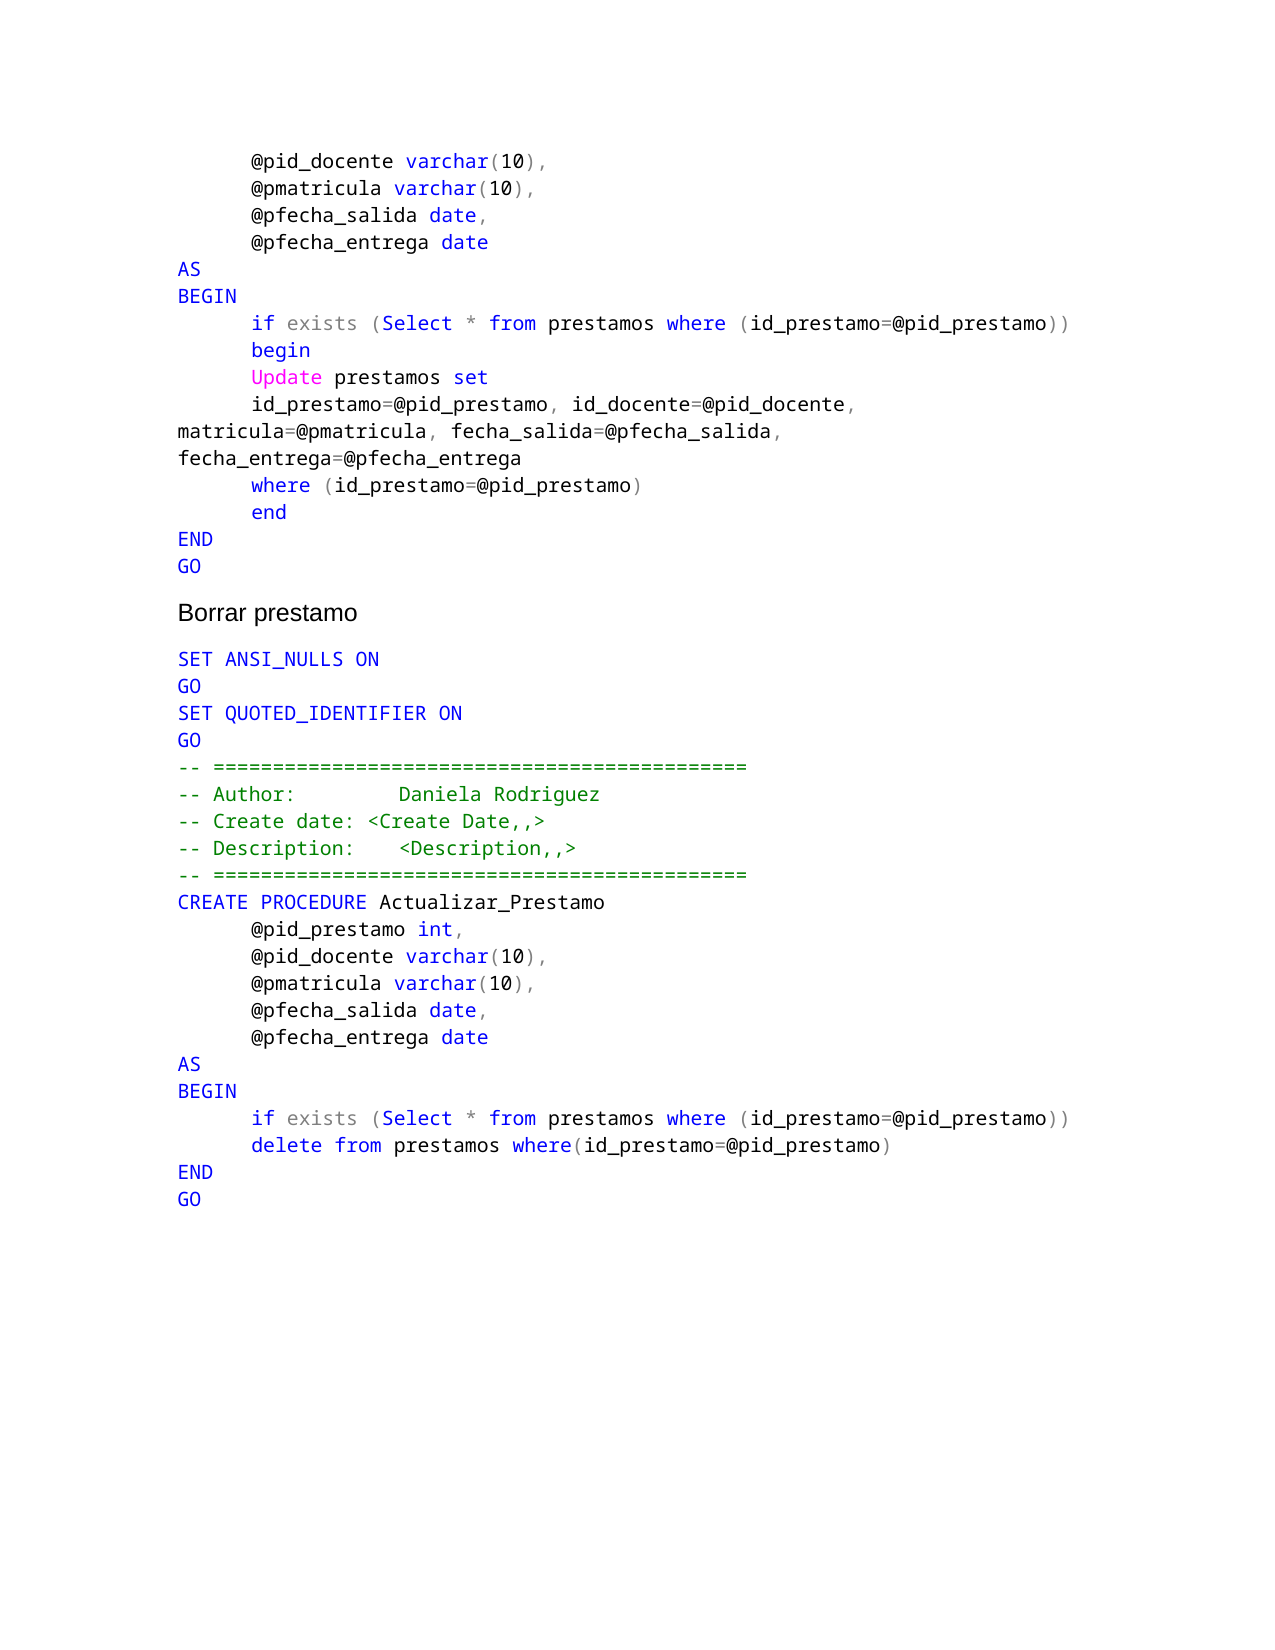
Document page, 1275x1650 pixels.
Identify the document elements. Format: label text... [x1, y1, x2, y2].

text where (id_prestamo=@pid_prestamo) [177, 471, 1098, 498]
text GO [177, 552, 1098, 579]
text @pfecha_entrega date [177, 228, 1098, 256]
text SET QUOTED_IDENTIFIER ON [177, 700, 1098, 727]
text END [177, 525, 1098, 552]
text id_prestamo=@pid_prestamo, id_docente=@pid_docente, matricula=@pmatricula, fecha_salida=@pfecha_salida, fecha_entrega=@pfecha_entrega [177, 390, 1098, 471]
text -- Author: Daniela Rodriguez [177, 781, 1098, 808]
text @pmatricula varchar(10), [177, 969, 1098, 996]
text @pfecha_salida date, [177, 202, 1098, 228]
text CREATE PROCEDURE Actualizar_Prestamo [177, 888, 1098, 916]
text -- ============================================= [177, 862, 1098, 888]
text if exists (Select * from prestamos where (id_prestamo=@pid_prestamo)) [177, 1104, 1098, 1131]
text Update prestamos set [177, 363, 1098, 390]
text SET ANSI_NULLS ON [177, 646, 1098, 673]
text begin [177, 336, 1098, 363]
text delete from prestamos where(id_prestamo=@pid_prestamo) [177, 1131, 1098, 1158]
text AS [177, 256, 1098, 282]
text end [177, 498, 1098, 525]
text BEGIN [177, 282, 1098, 309]
text @pfecha_salida date, [177, 996, 1098, 1023]
text -- Create date: <Create Date,,> [177, 808, 1098, 834]
text Borrar prestamo [177, 598, 1098, 627]
text if exists (Select * from prestamos where (id_prestamo=@pid_prestamo)) [177, 309, 1098, 336]
text AS [177, 1050, 1098, 1077]
text GO [177, 727, 1098, 754]
text -- ============================================= [177, 754, 1098, 781]
text @pid_docente varchar(10), [177, 942, 1098, 969]
text -- Description: <Description,,> [177, 834, 1098, 862]
text @pid_prestamo int, [177, 916, 1098, 942]
text @pid_docente varchar(10), [177, 148, 1098, 174]
text BEGIN [177, 1077, 1098, 1104]
text @pmatricula varchar(10), [177, 174, 1098, 202]
text END [177, 1158, 1098, 1185]
text GO [177, 1185, 1098, 1212]
text GO [177, 673, 1098, 700]
text @pfecha_entrega date [177, 1023, 1098, 1050]
